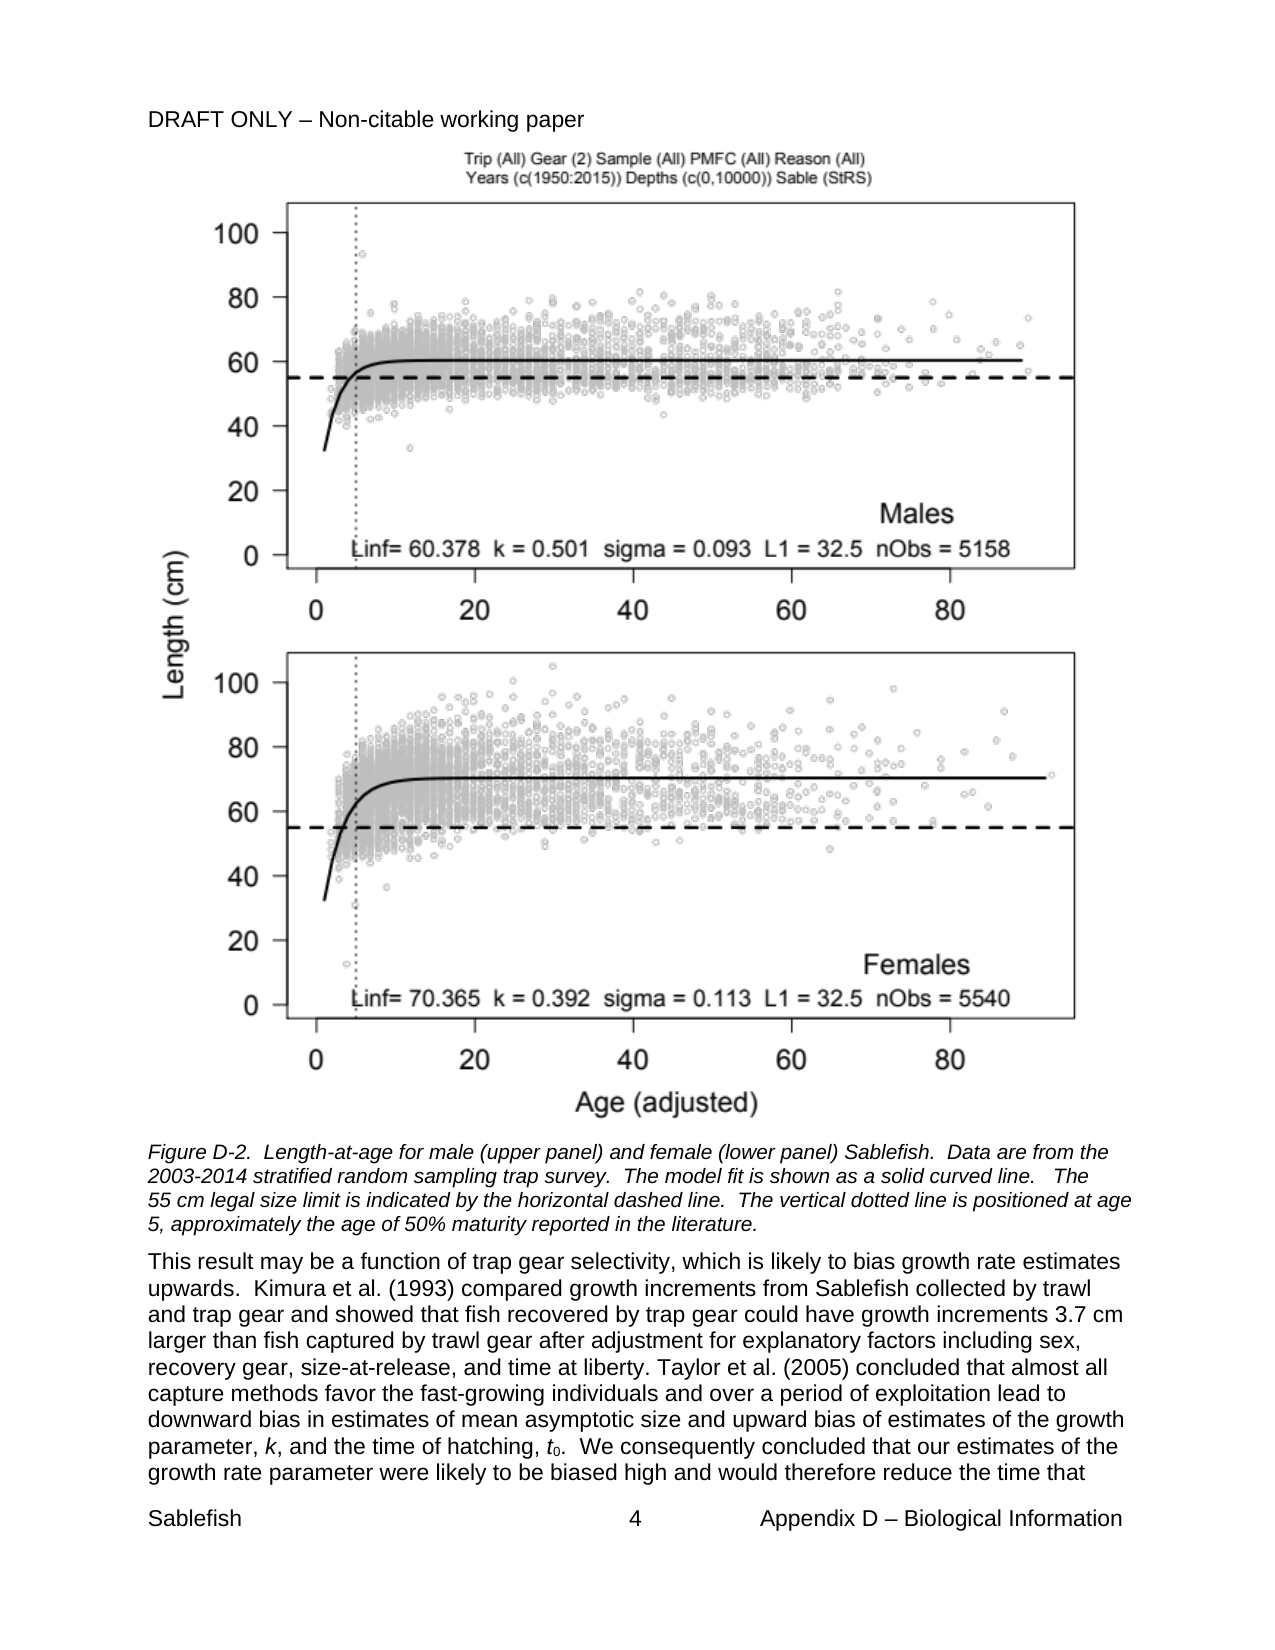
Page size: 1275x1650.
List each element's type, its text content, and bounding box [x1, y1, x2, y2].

text Figure D-2. Length-at-age for male (upper panel) and female (lower panel) Sablefish. Data are from the 2003-2014 stratified random sampling trap survey. The model fit is shown as a solid curved line. The 55 cm legal size limit is indicated by the horizontal dashed line. The vertical dotted line is positioned at age 5, approximately the age of 50% maturity reported in the literature. [148, 1140, 1151, 1236]
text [148, 1248, 1127, 1486]
